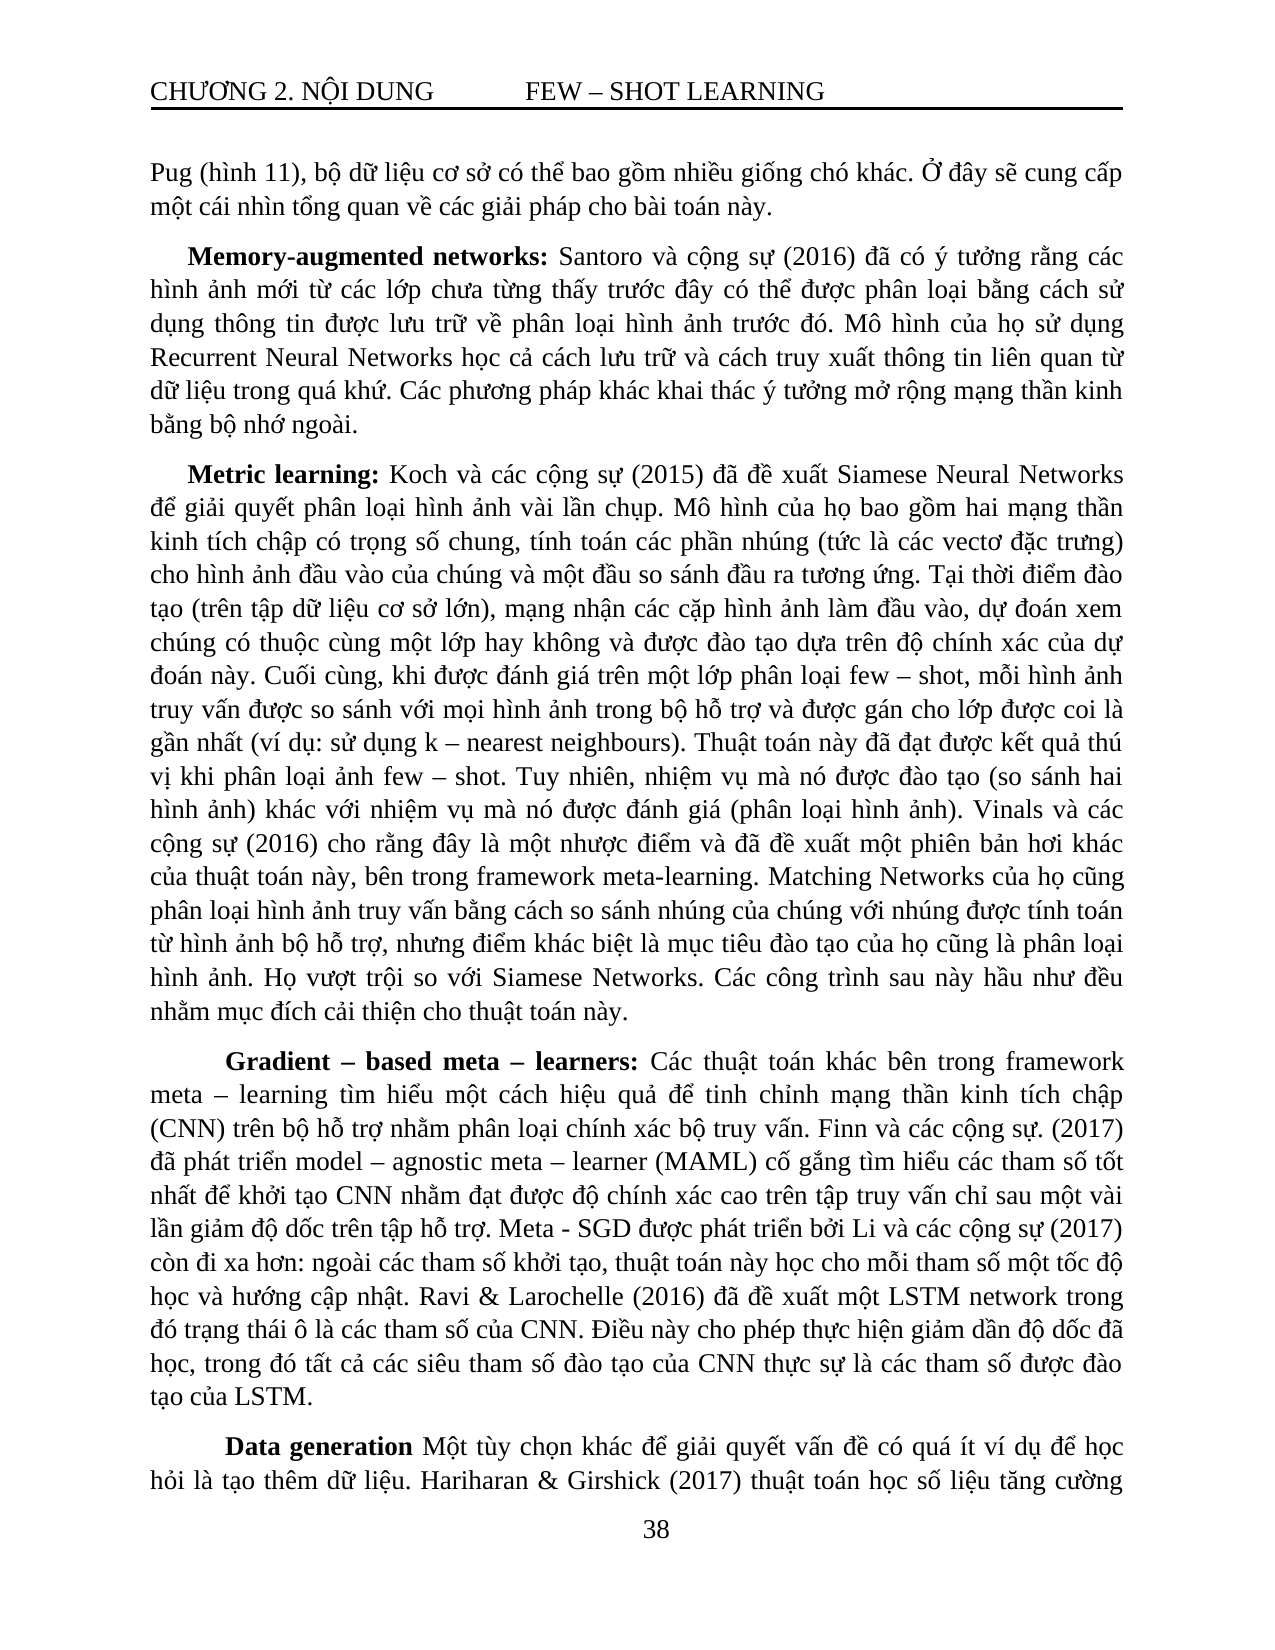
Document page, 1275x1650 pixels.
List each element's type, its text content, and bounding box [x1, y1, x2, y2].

text Memory-augmented networks: Santoro và cộng sự (2016) đã có ý tưởng rằng các hình ảnh mới từ các lớp chưa từng thấy trước đây có thể được phân loại bằng cách sử dụng thông tin được lưu trữ về phân loại hình ảnh trước đó. Mô hình của họ sử dụng Recurrent Neural Networks học cả cách lưu trữ và cách truy xuất thông tin liên quan từ dữ liệu trong quá khứ. Các phương pháp khác khai thác ý tưởng mở rộng mạng thần kinh bằng bộ nhớ ngoài. [150, 405, 1125, 439]
text Memory-augmented networks: Santoro và cộng sự (2016) đã có ý tưởng rằng các hình ảnh mới từ các lớp chưa từng thấy trước đây có thể được phân loại bằng cách sử dụng thông tin được lưu trữ về phân loại hình ảnh trước đó. Mô hình của họ sử dụng Recurrent Neural Networks học cả cách lưu trữ và cách truy xuất thông tin liên quan từ dữ liệu trong quá khứ. Các phương pháp khác khai thác ý tưởng mở rộng mạng thần kinh bằng bộ nhớ ngoài. [150, 240, 1125, 274]
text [150, 1431, 1125, 1464]
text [150, 187, 1125, 221]
